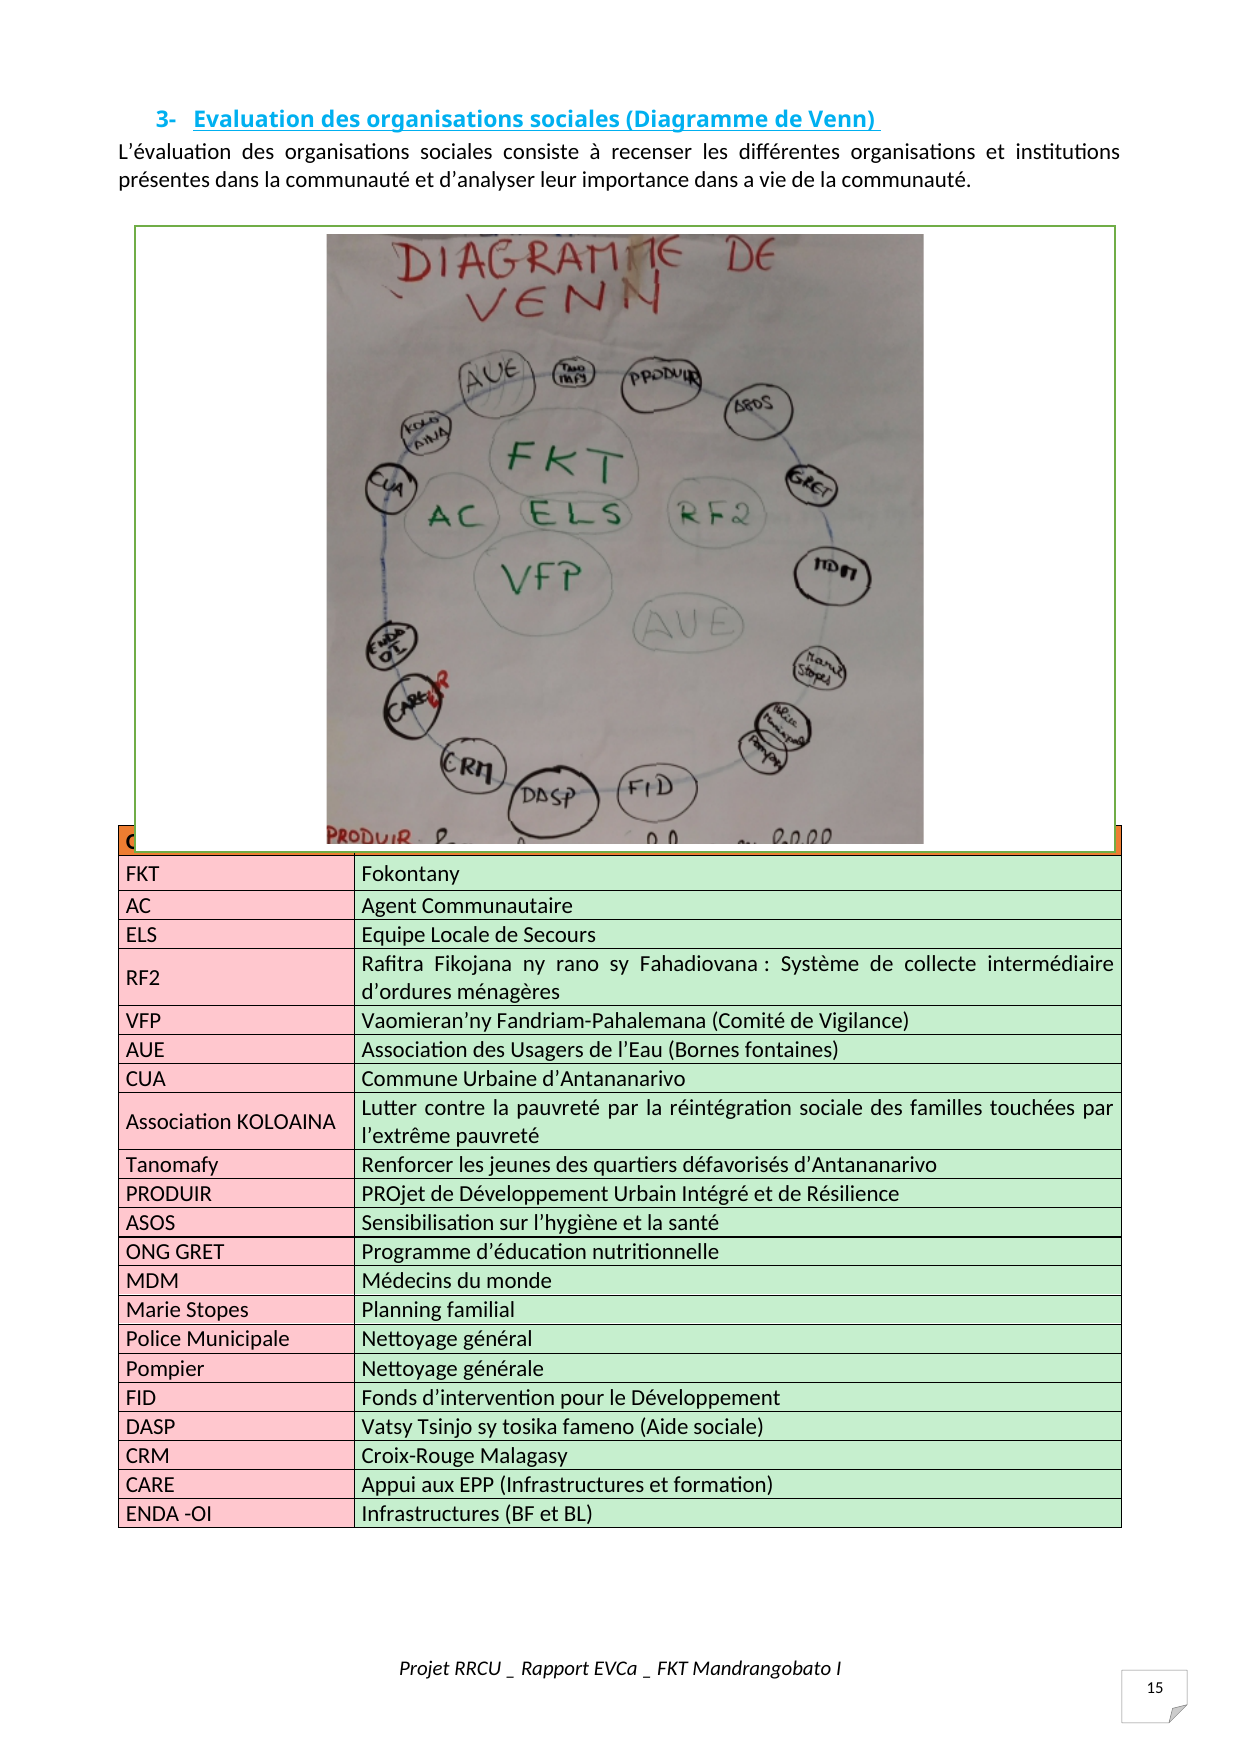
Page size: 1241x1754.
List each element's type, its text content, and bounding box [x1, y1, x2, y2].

table_cell Renforcer les jeunes des quartiers défavorisés d’Antananarivo [355, 1150, 1121, 1178]
table_cell ASOS [119, 1208, 354, 1236]
table_cell Agent Communautaire [355, 891, 1121, 919]
table_cell CARE [119, 1470, 354, 1498]
table_cell VFP [119, 1006, 354, 1034]
table_cell FKT [119, 856, 354, 890]
table_cell Fonds d’intervention pour le Développement [355, 1383, 1121, 1411]
table_cell Planning familial [355, 1296, 1121, 1323]
table_cell Croix-Rouge Malagasy [355, 1441, 1121, 1469]
table_cell Marie Stopes [119, 1296, 354, 1323]
table_cell Police Municipale [119, 1325, 354, 1353]
table_cell Appui aux EPP (Infrastructures et formation) [355, 1470, 1121, 1498]
table_cell Programme d’éducation nutritionnelle [355, 1238, 1121, 1265]
table_cell PROjet de Développement Urbain Intégré et de Résilience [355, 1179, 1121, 1207]
table_cell Sensibilisation sur l’hygiène et la santé [355, 1208, 1121, 1236]
table_header ACTIVITES [355, 826, 1121, 855]
table_header ORGANISATION [119, 826, 354, 855]
table_cell Equipe Locale de Secours [355, 920, 1121, 948]
table_cell DASP [119, 1412, 354, 1440]
table_cell PRODUIR [119, 1179, 354, 1207]
table_cell FID [119, 1383, 354, 1411]
table_cell ONG GRET [119, 1238, 354, 1265]
subtitle Evaluation des organisations sociales (Diagramme de Venn) [156, 103, 1122, 134]
table_cell RF2 [119, 949, 354, 1005]
table_cell AC [119, 891, 354, 919]
table_cell Nettoyage générale [355, 1354, 1121, 1382]
table_cell CUA [119, 1064, 354, 1092]
table_cell Rafitra Fikojana ny rano sy Fahadiovana : Système de collecte intermédiaire d’ordures ménagères [355, 949, 1121, 1005]
table_cell Infrastructures (BF et BL) [355, 1499, 1121, 1527]
table_cell Médecins du monde [355, 1266, 1121, 1294]
table_cell Vaomieran’ny Fandriam-Pahalemana (Comité de Vigilance) [355, 1006, 1121, 1034]
table_cell Tanomafy [119, 1150, 354, 1178]
table_cell ENDA -OI [119, 1499, 354, 1527]
table_cell Fokontany [355, 856, 1121, 890]
table_cell ELS [119, 920, 354, 948]
table_cell Pompier [119, 1354, 354, 1382]
picture [326, 234, 924, 844]
table_cell Vatsy Tsinjo sy tosika fameno (Aide sociale) [355, 1412, 1121, 1440]
table_cell Lutter contre la pauvreté par la réintégration sociale des familles touchées par l’extrême pauvreté [355, 1093, 1121, 1149]
table_cell Association KOLOAINA [119, 1093, 354, 1149]
table_cell CRM [119, 1441, 354, 1469]
table_cell Association des Usagers de l’Eau (Bornes fontaines) [355, 1035, 1121, 1063]
table_cell Nettoyage général [355, 1325, 1121, 1353]
table_cell MDM [119, 1266, 354, 1294]
text L’évaluation des organisations sociales consiste à recenser les différentes organisations et institutions présentes dans la communauté et d’analyser leur importance dans a vie de la communauté. [118, 137, 1122, 193]
table_cell AUE [119, 1035, 354, 1063]
table_cell Commune Urbaine d’Antananarivo [355, 1064, 1121, 1092]
